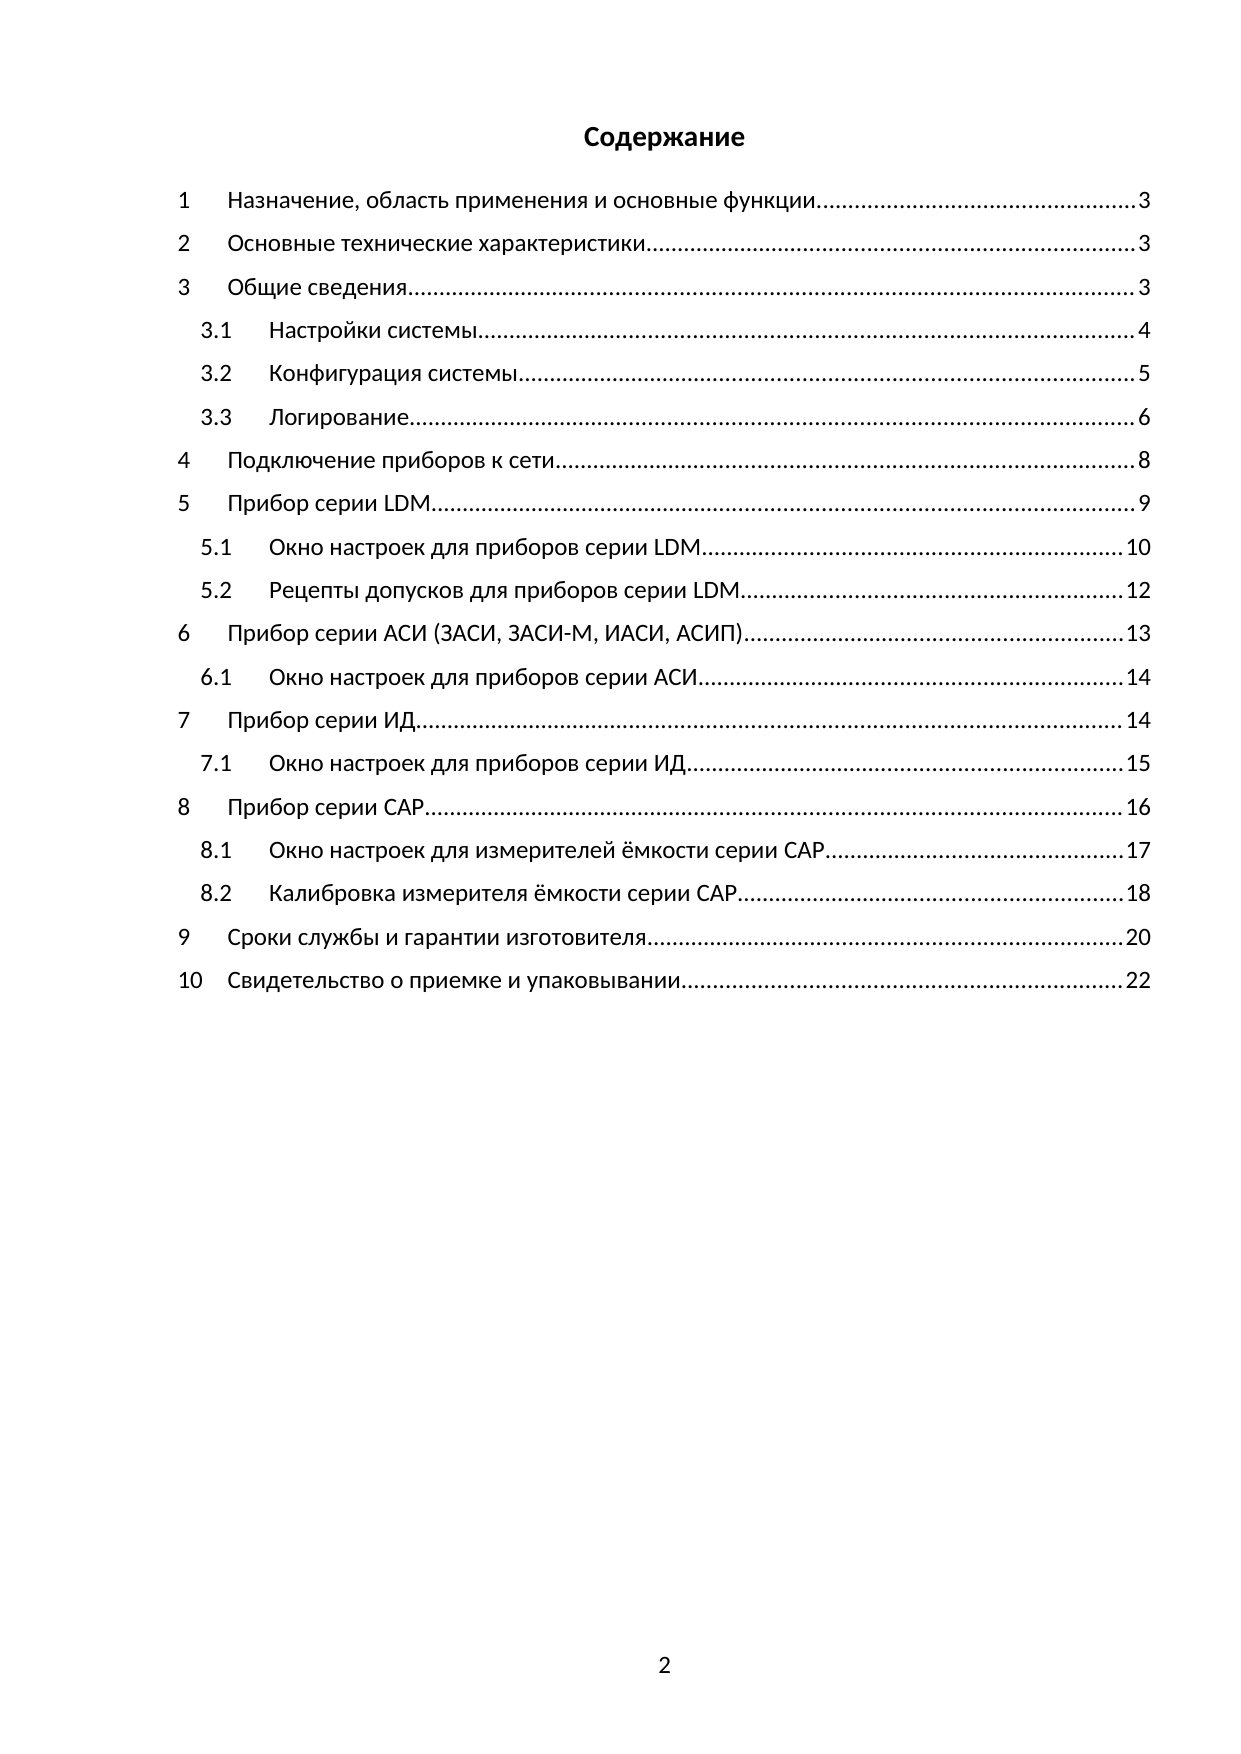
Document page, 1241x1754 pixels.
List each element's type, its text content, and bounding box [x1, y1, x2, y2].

text Содержание [177, 118, 1152, 154]
